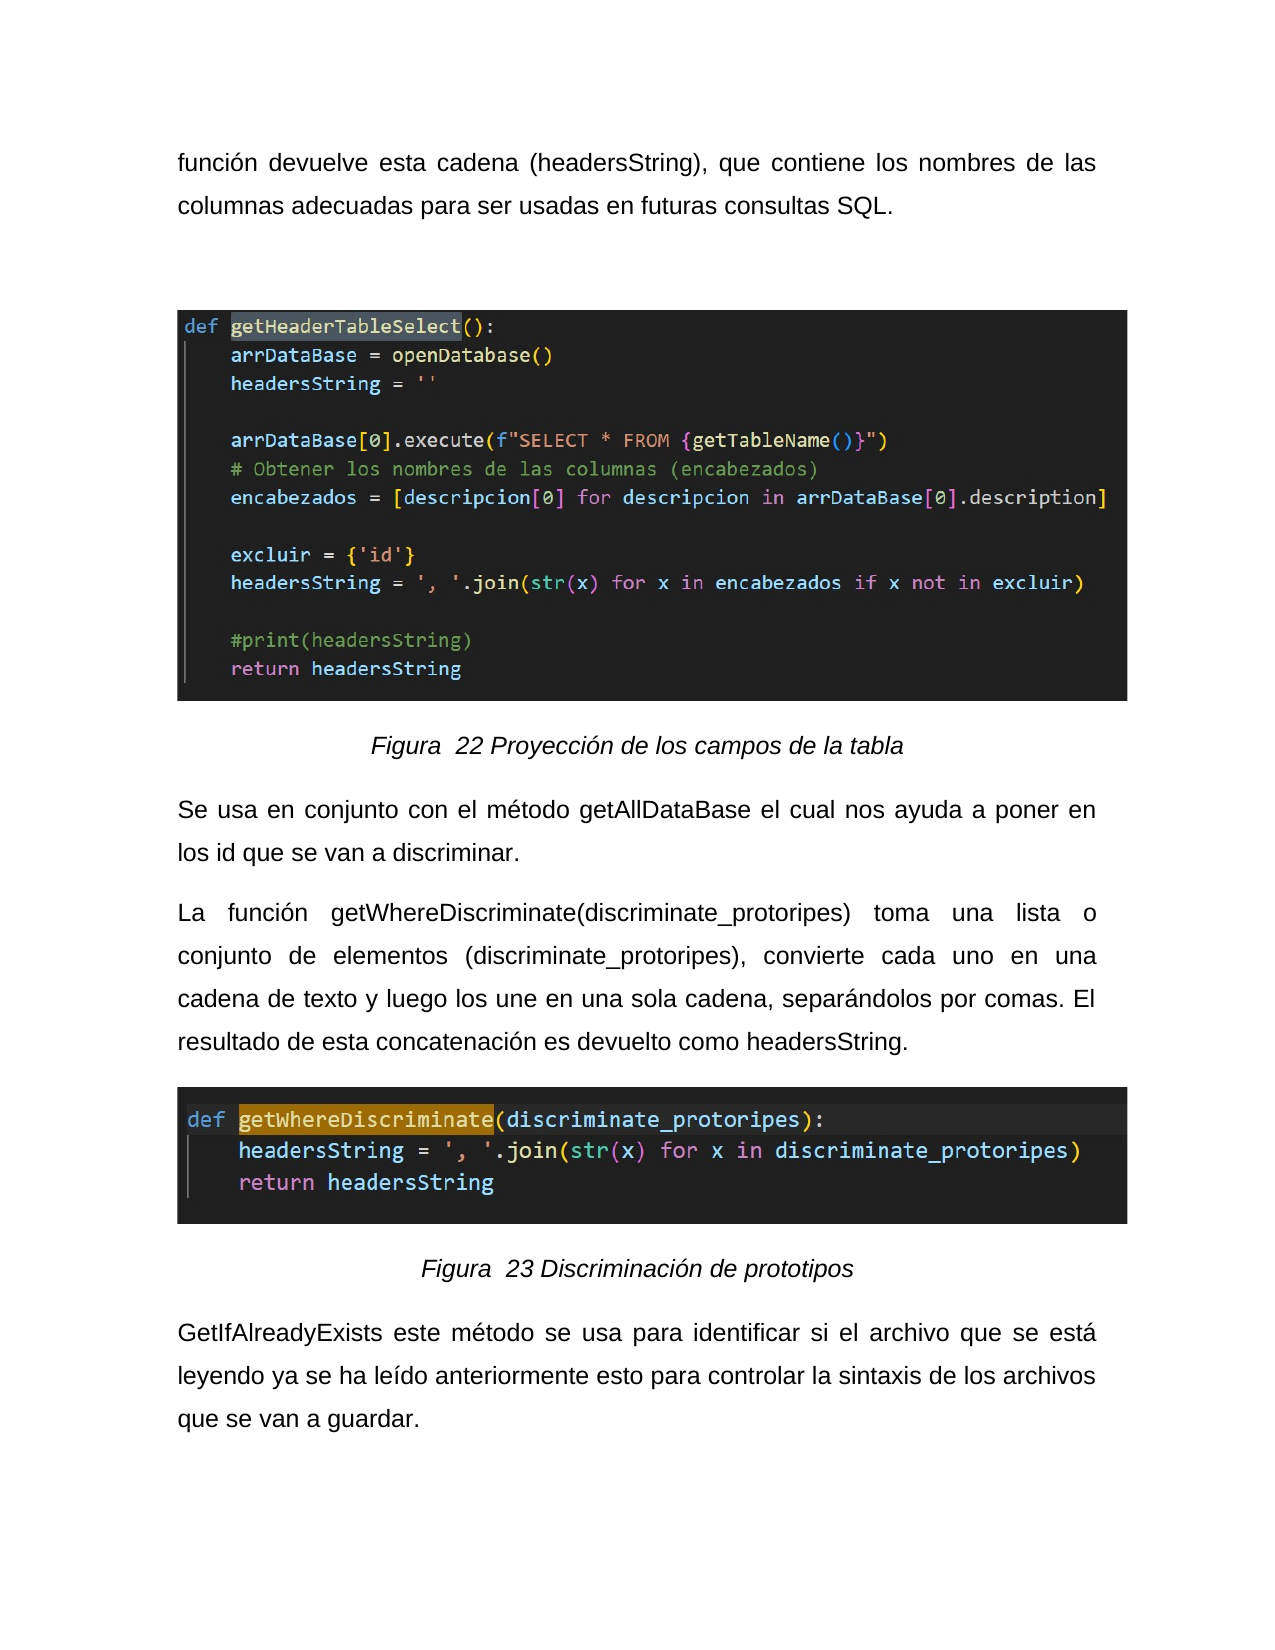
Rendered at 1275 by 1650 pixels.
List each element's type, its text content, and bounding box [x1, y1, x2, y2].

text Se usa en conjunto con el método getAllDataBase el cual nos ayuda a poner en los id que se van a discriminar. [177, 795, 1098, 867]
text Figura 22 Proyección de los campos de la tabla [177, 731, 1098, 760]
text Figura 23 Discriminación de prototipos [177, 1254, 1098, 1283]
picture [177, 310, 1128, 701]
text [177, 148, 1098, 219]
text La función getWhereDiscriminate(discriminate_protoripes) toma una lista o conjunto de elementos (discriminate_protoripes), convierte cada uno en una cadena de texto y luego los une en una sola cadena, separándolos por comas. El resultado de esta concatenación es devuelto como headersString. [177, 898, 1098, 1056]
text GetIfAlreadyExists este método se usa para identificar si el archivo que se está leyendo ya se ha leído anteriormente esto para controlar la sintaxis de los archivos que se van a guardar. [177, 1318, 1098, 1433]
picture [177, 1087, 1128, 1224]
